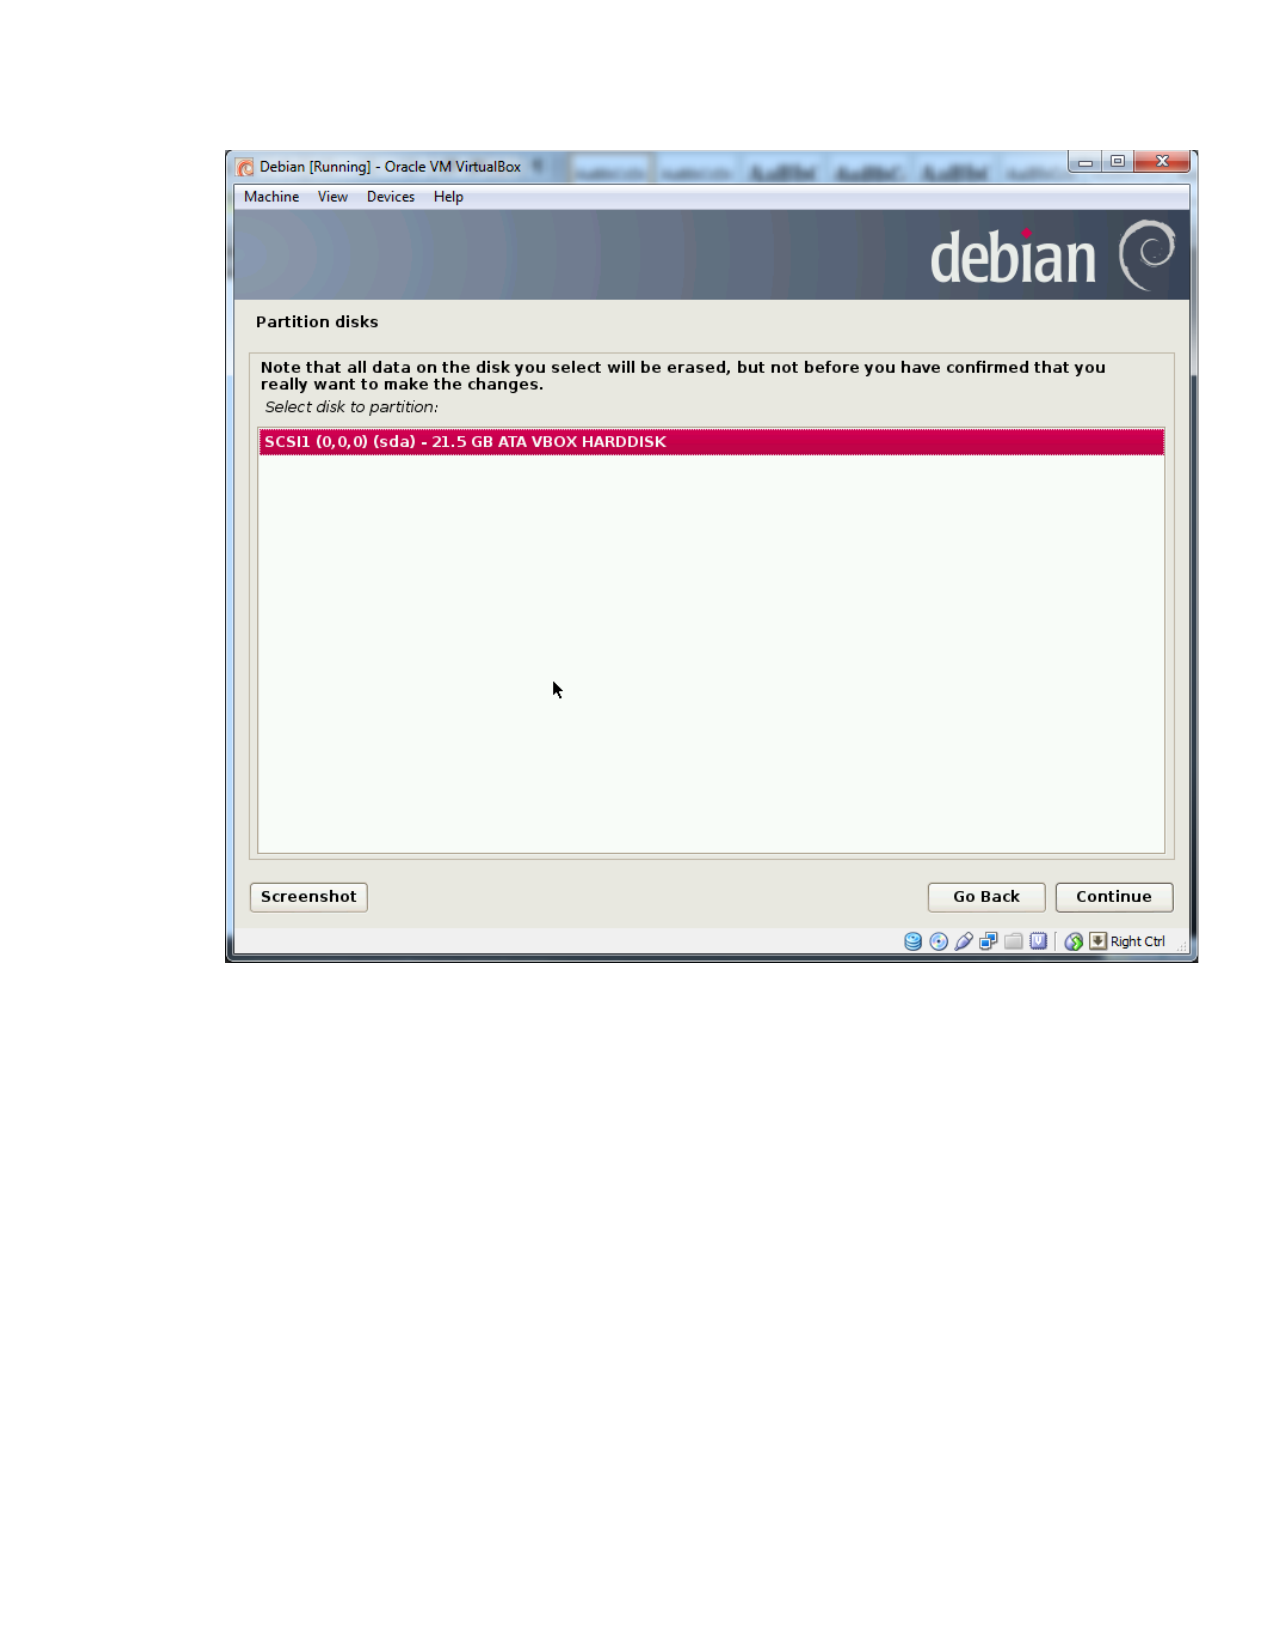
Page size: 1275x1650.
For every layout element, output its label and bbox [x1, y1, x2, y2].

picture [225, 150, 1199, 963]
